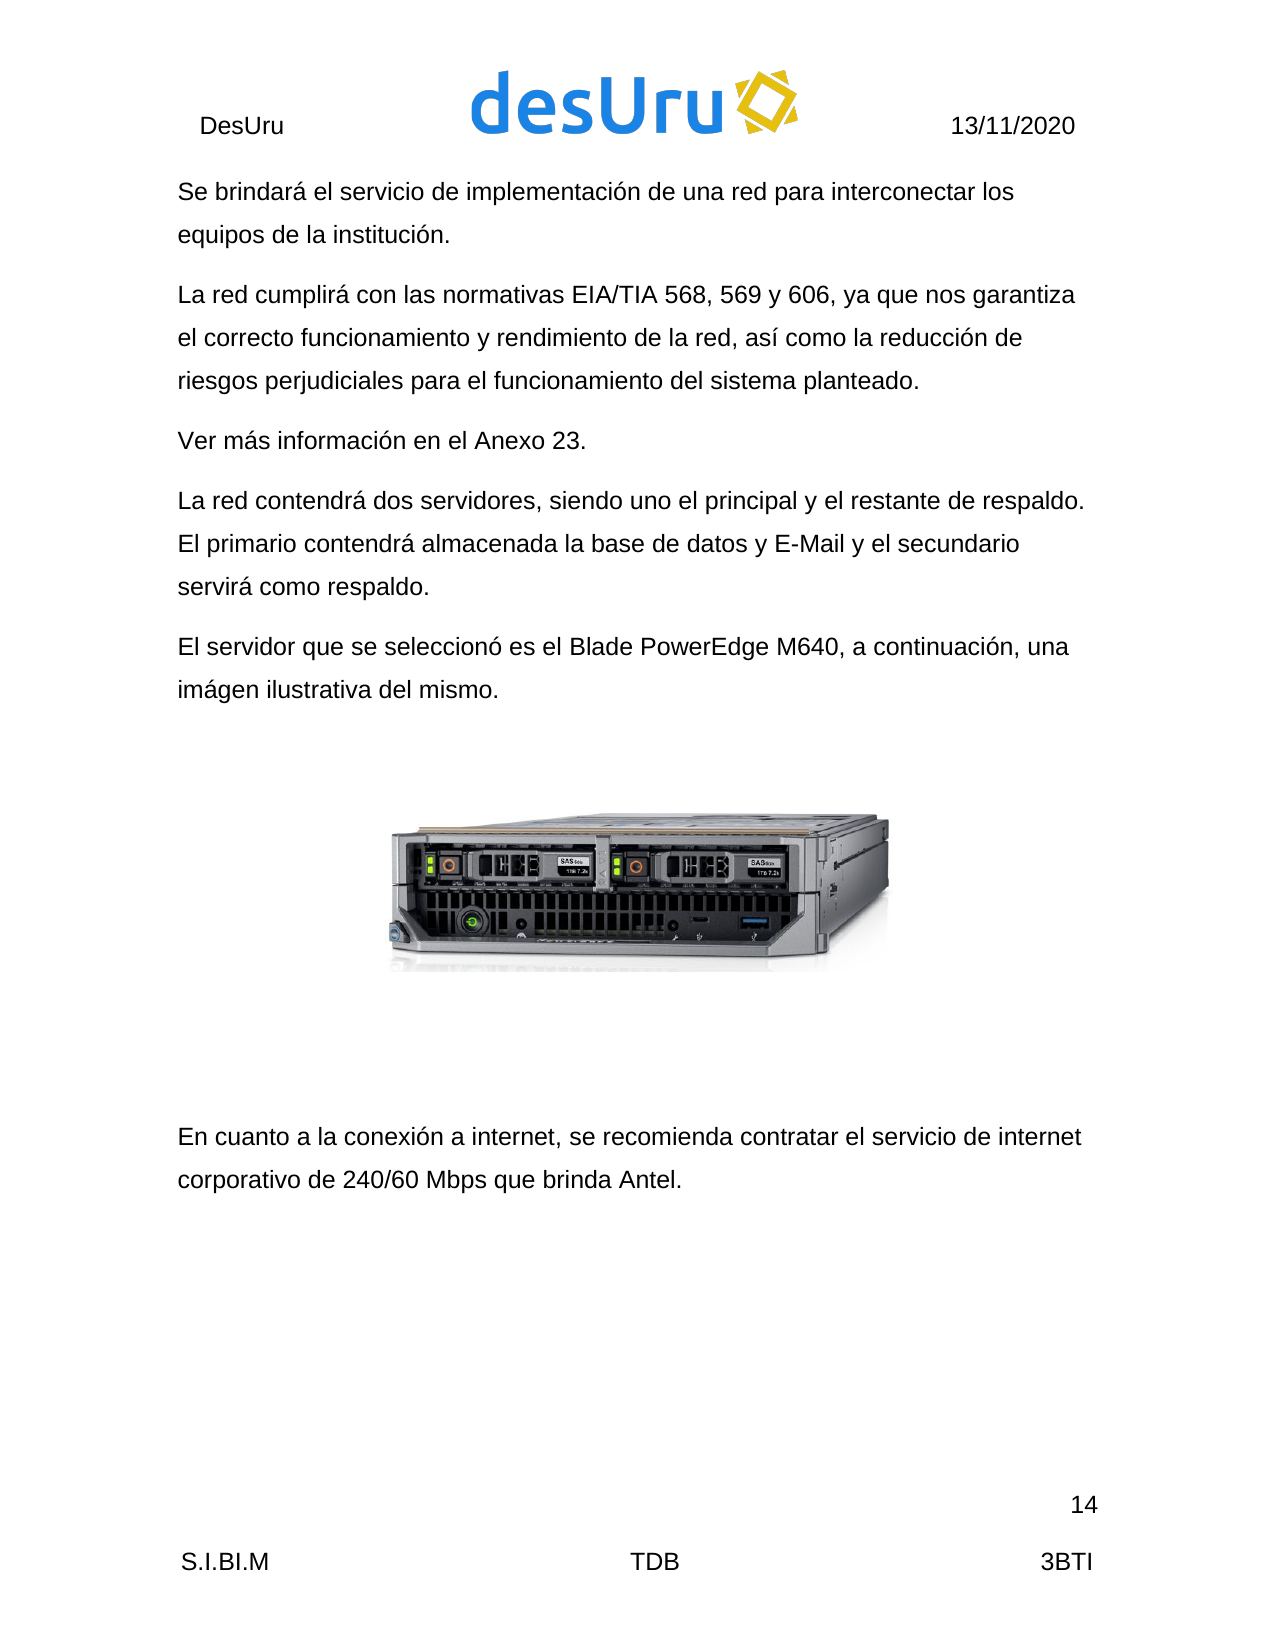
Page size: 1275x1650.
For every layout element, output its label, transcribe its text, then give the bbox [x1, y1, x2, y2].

text Ver más información en el Anexo 23. [177, 426, 1098, 455]
text La red contendrá dos servidores, siendo uno el principal y el restante de respaldo. El primario contendrá almacenada la base de datos y E-Mail y el secundario servirá como respaldo. [177, 486, 1098, 601]
text En cuanto a la conexión a internet, se recomienda contratar el servicio de internet corporativo de 240/60 Mbps que brinda Antel. [177, 1122, 1098, 1194]
text El servidor que se seleccionó es el Blade PowerEdge M640, a continuación, una imágen ilustrativa del mismo. [177, 632, 1098, 704]
text La red cumplirá con las normativas EIA/TIA 568, 569 y 606, ya que nos garantiza el correcto funcionamiento y rendimiento de la red, así como la reducción de riesgos perjudiciales para el funcionamiento del sistema planteado. [177, 280, 1098, 395]
text Se brindará el servicio de implementación de una red para interconectar los equipos de la institución. [177, 177, 1098, 249]
picture [372, 794, 903, 972]
picture [471, 70, 798, 134]
